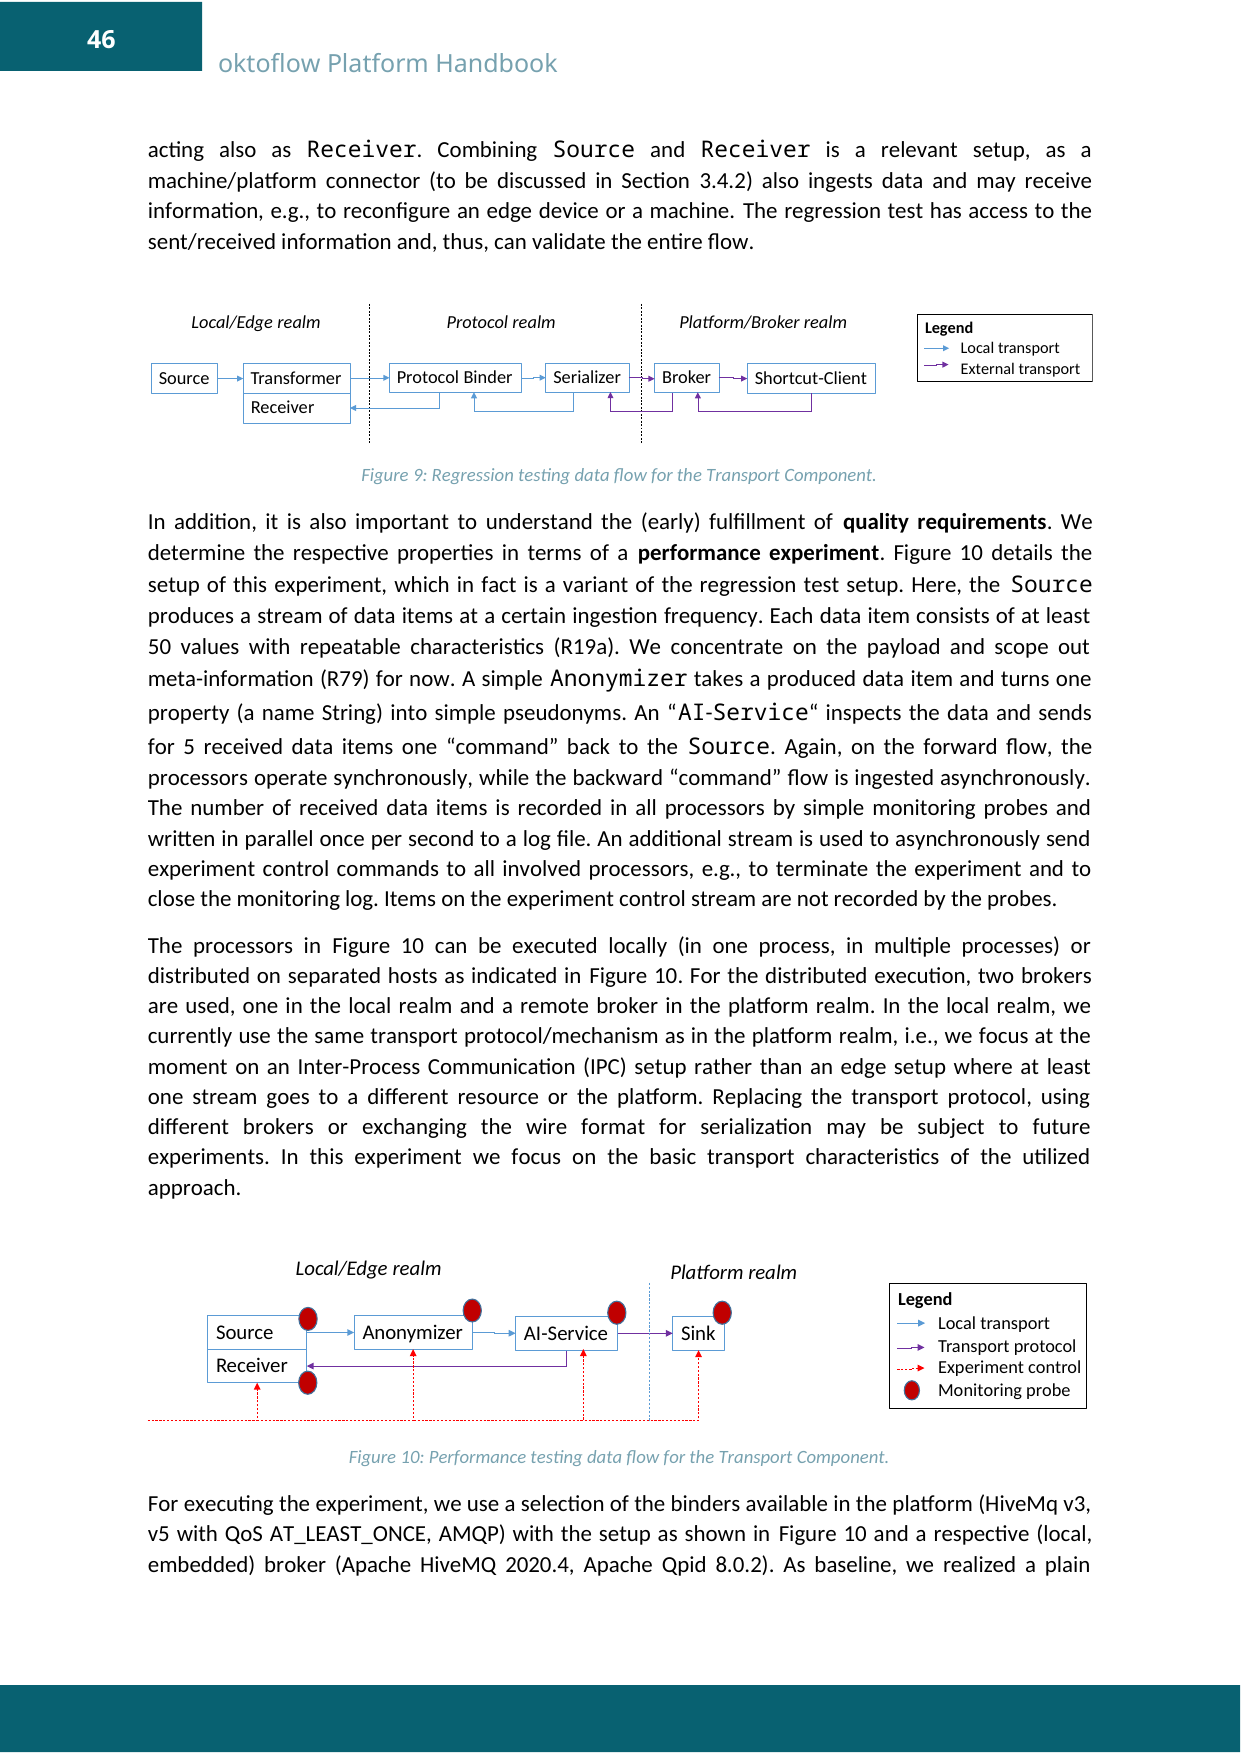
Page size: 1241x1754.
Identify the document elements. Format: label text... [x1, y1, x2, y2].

text The processors in Figure 10 can be executed locally (in one process, in multiple processes) or distributed on separated hosts as indicated in Figure 10. For the distributed execution, two brokers are used, one in the local realm and a remote broker in the platform realm. In the local realm, we currently use the same transport protocol/mechanism as in the platform realm, i.e., we focus at the moment on an Inter-Process Communication (IPC) setup rather than an edge setup where at least one stream goes to a different resource or the platform. Replacing the transport protocol, using different brokers or exchanging the wire format for serialization may be subject to future experiments. In this experiment we focus on the basic transport characteristics of the utilized approach. [148, 931, 1093, 1201]
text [148, 1489, 1093, 1578]
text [148, 133, 1093, 255]
text In addition, it is also important to understand the (early) fulfillment of quality requirements. We determine the respective properties in terms of a performance experiment. Figure 10 details the setup of this experiment, which in fact is a variant of the regression test setup. Here, the Source produces a stream of data items at a certain ingestion frequency. Each data item consists of at least 50 values with repeatable characteristics (R19a). We concentrate on the payload and scope out meta-information (R79) for now. A simple Anonymizer takes a produced data item and turns one property (a name String) into simple pseudonyms. An “AI-Service“ inspects the data and sends for 5 received data items one “command” back to the Source. Again, on the forward flow, the processors operate synchronously, while the backward “command” flow is ingested asynchronously. The number of received data items is recorded in all processors by simple monitoring probes and written in parallel once per second to a log file. An additional stream is used to asynchronously send experiment control commands to all involved processors, e.g., to terminate the experiment and to close the monitoring log. Items on the experiment control stream are not recorded by the probes. [148, 507, 1093, 912]
text Figure 10: Performance testing data flow for the Transport Component. [148, 1446, 1093, 1468]
text Figure 9: Regression testing data flow for the Transport Component. [148, 464, 1093, 487]
